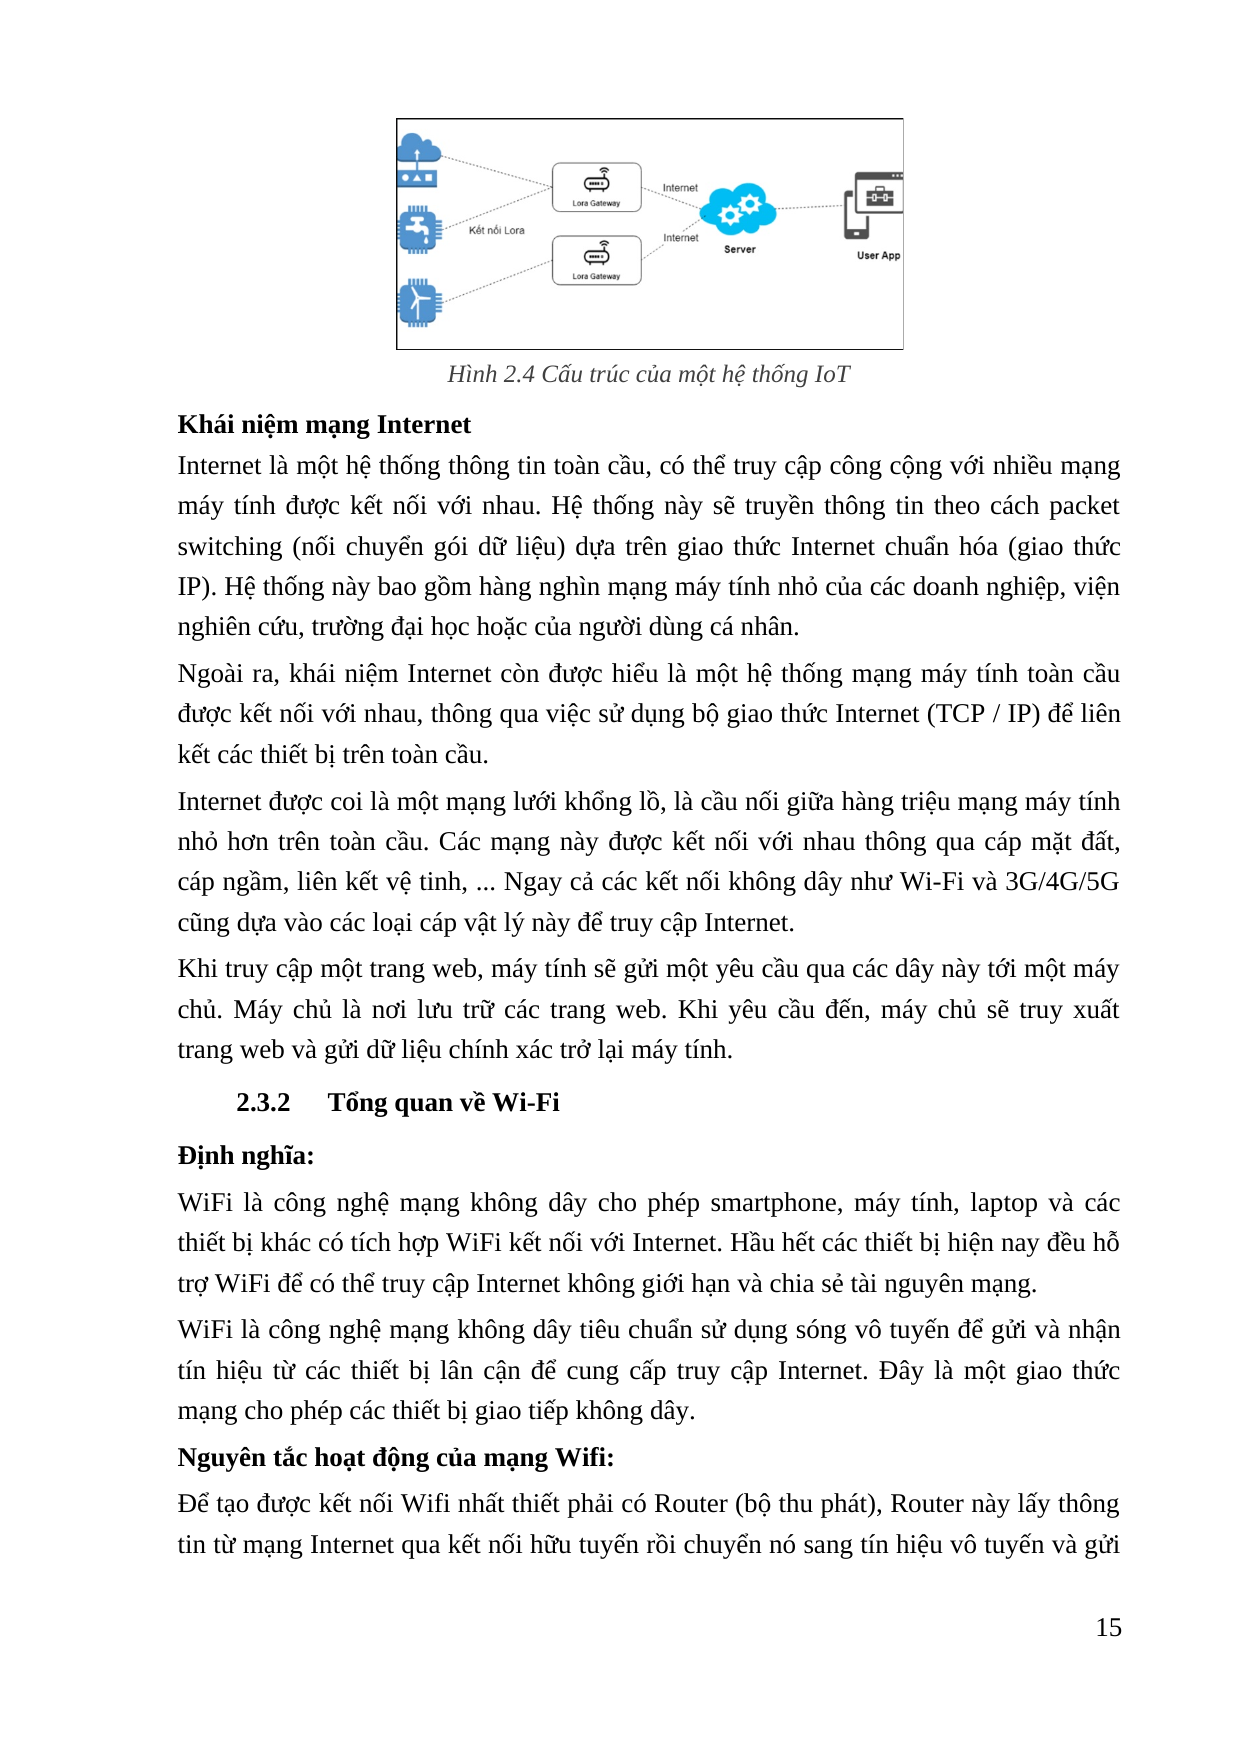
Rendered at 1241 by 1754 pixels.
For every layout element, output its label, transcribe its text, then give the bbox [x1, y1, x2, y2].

subtitle Tổng quan về Wi-Fi [236, 1086, 1122, 1117]
text Khái niệm mạng Internet [177, 408, 1122, 439]
text Internet là một hệ thống thông tin toàn cầu, có thể truy cập công cộng với nhiều mạng máy tính được kết nối với nhau. Hệ thống này sẽ truyền thông tin theo cách packet switching (nối chuyển gói dữ liệu) dựa trên giao thức Internet chuẩn hóa (giao thức IP). Hệ thống này bao gồm hàng nghìn mạng máy tính nhỏ của các doanh nghiệp, viện nghiên cứu, trường đại học hoặc của người dùng cá nhân. [177, 449, 1122, 642]
text Ngoài ra, khái niệm Internet còn được hiểu là một hệ thống mạng máy tính toàn cầu được kết nối với nhau, thông qua việc sử dụng bộ giao thức Internet (TCP / IP) để liên kết các thiết bị trên toàn cầu. [177, 657, 1122, 769]
picture [396, 118, 904, 350]
text WiFi là công nghệ mạng không dây cho phép smartphone, máy tính, laptop và các thiết bị khác có tích hợp WiFi kết nối với Internet. Hầu hết các thiết bị hiện nay đều hỗ trợ WiFi để có thể truy cập Internet không giới hạn và chia sẻ tài nguyên mạng. [177, 1186, 1122, 1298]
text WiFi là công nghệ mạng không dây tiêu chuẩn sử dụng sóng vô tuyến để gửi và nhận tín hiệu từ các thiết bị lân cận để cung cấp truy cập Internet. Đây là một giao thức mạng cho phép các thiết bị giao tiếp không dây. [177, 1313, 1122, 1425]
text Nguyên tắc hoạt động của mạng Wifi: [177, 1441, 1122, 1472]
text Định nghĩa: [177, 1139, 1122, 1170]
text Khi truy cập một trang web, máy tính sẽ gửi một yêu cầu qua các dây này tới một máy chủ. Máy chủ là nơi lưu trữ các trang web. Khi yêu cầu đến, máy chủ sẽ truy xuất trang web và gửi dữ liệu chính xác trở lại máy tính. [177, 952, 1122, 1064]
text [177, 1487, 1122, 1559]
text Internet được coi là một mạng lưới khổng lồ, là cầu nối giữa hàng triệu mạng máy tính nhỏ hơn trên toàn cầu. Các mạng này được kết nối với nhau thông qua cáp mặt đất, cáp ngầm, liên kết vệ tinh, ... Ngay cả các kết nối không dây như Wi-Fi và 3G/4G/5G cũng dựa vào các loại cáp vật lý này để truy cập Internet. [177, 784, 1122, 937]
